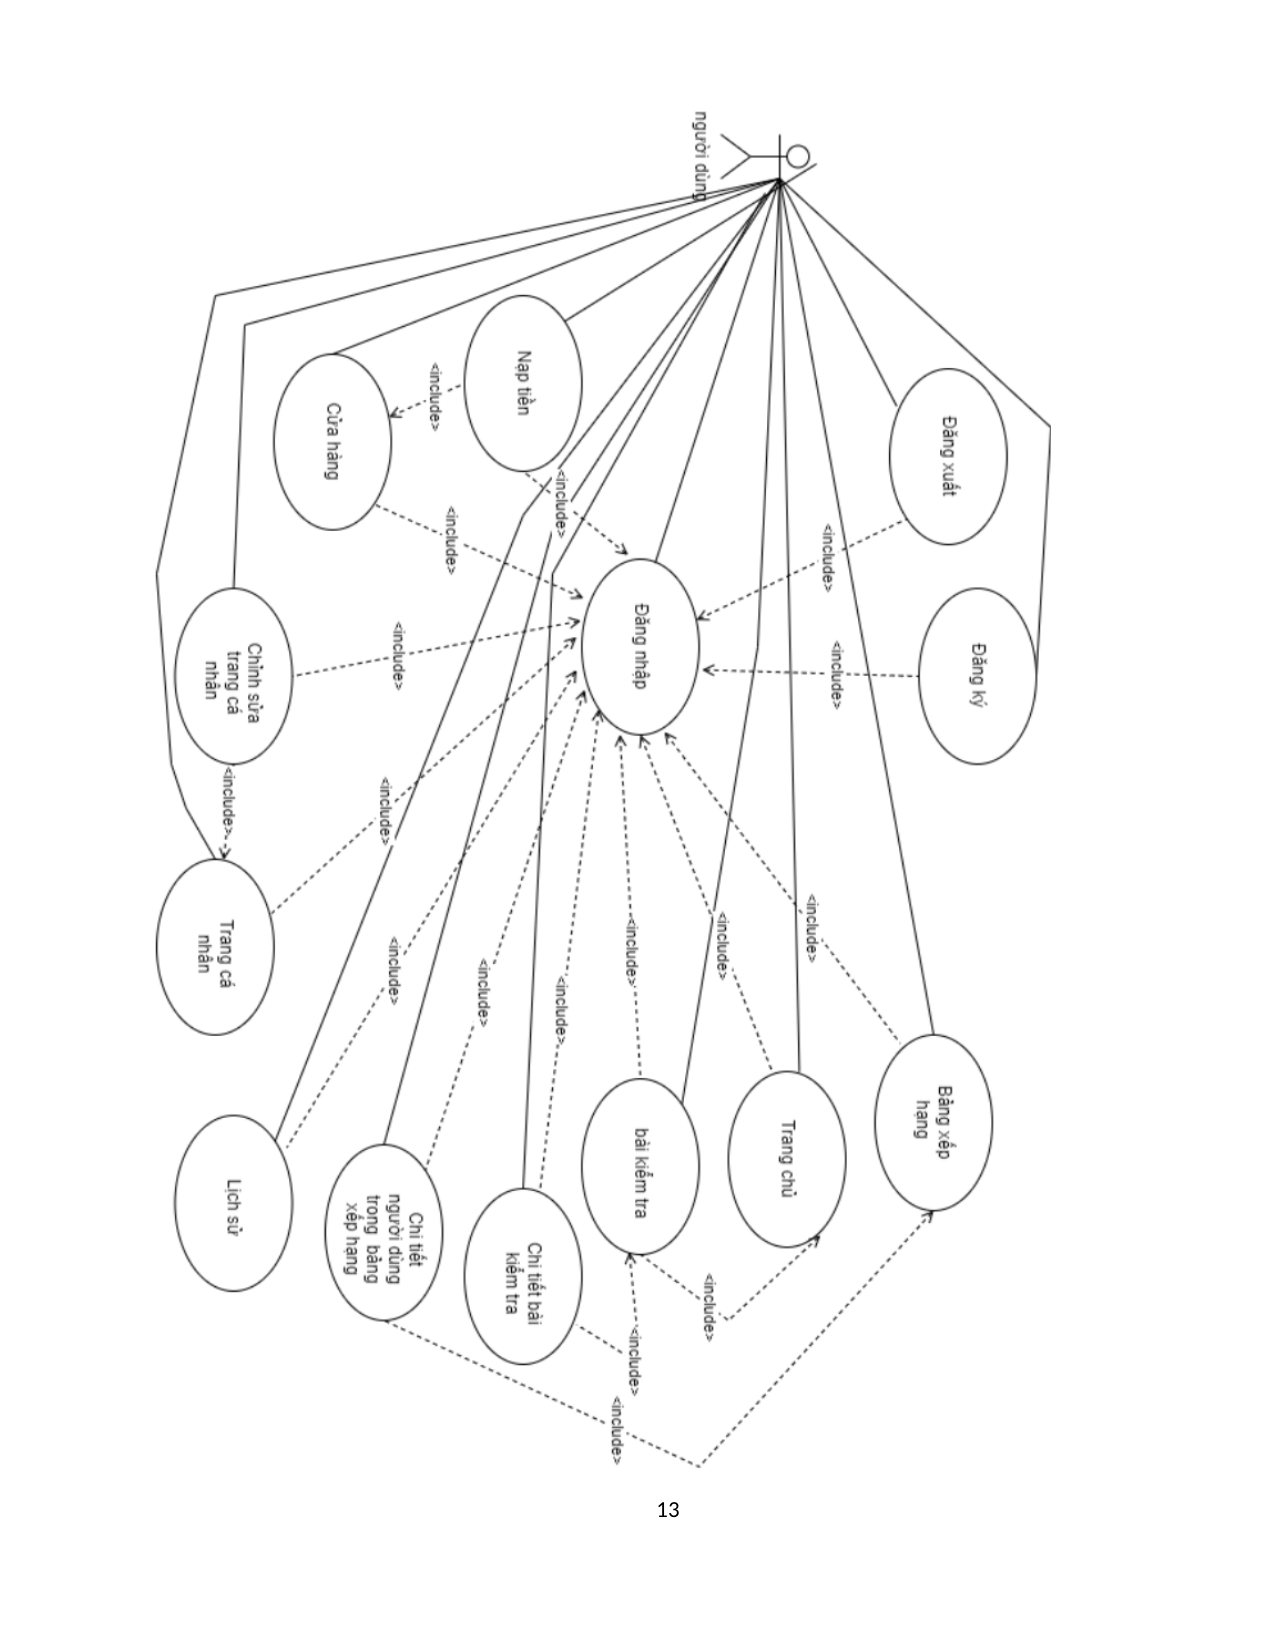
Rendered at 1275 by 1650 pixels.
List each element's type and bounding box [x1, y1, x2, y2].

picture [156, 112, 1051, 1478]
